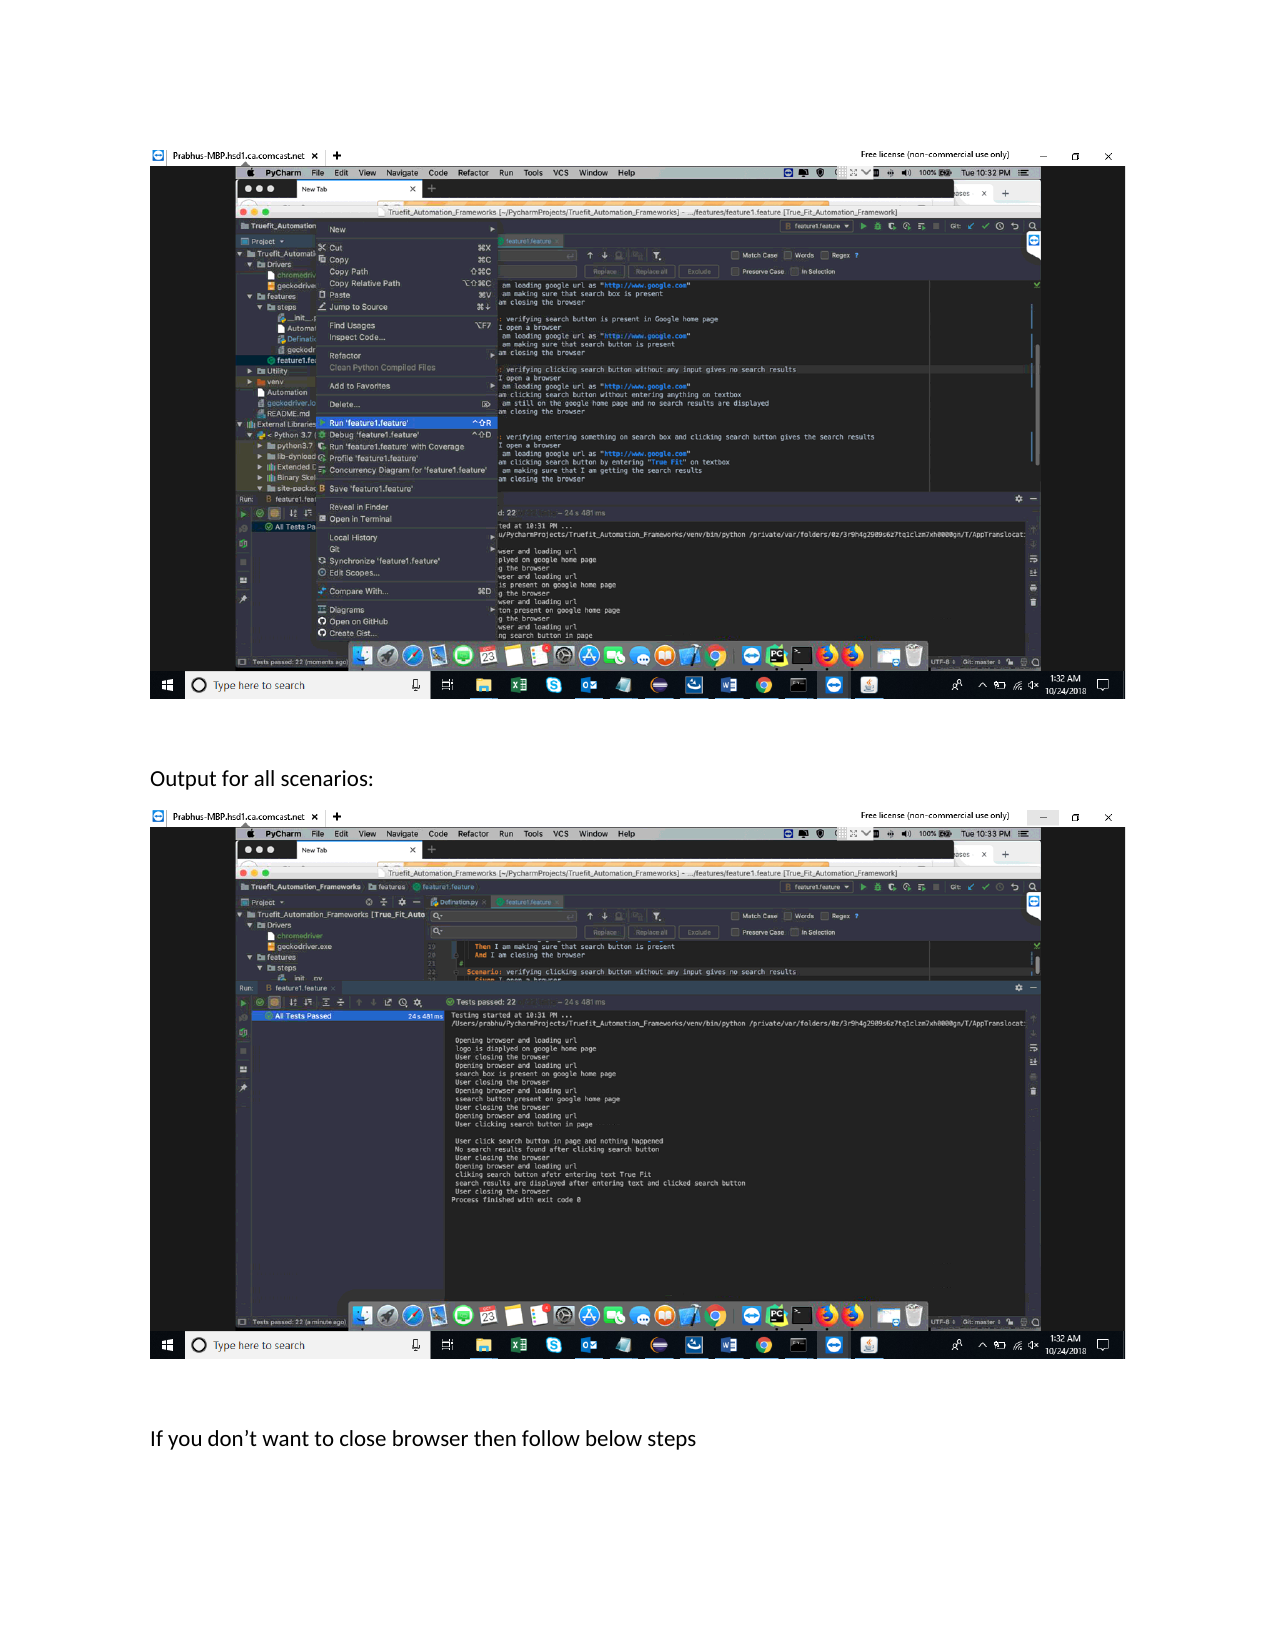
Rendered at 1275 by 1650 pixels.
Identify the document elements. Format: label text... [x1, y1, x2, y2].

text If you don’t want to close browser then follow below steps [150, 1424, 1125, 1453]
picture [150, 810, 1125, 1359]
text Output for all scenarios: [150, 764, 1125, 792]
picture [150, 150, 1125, 699]
